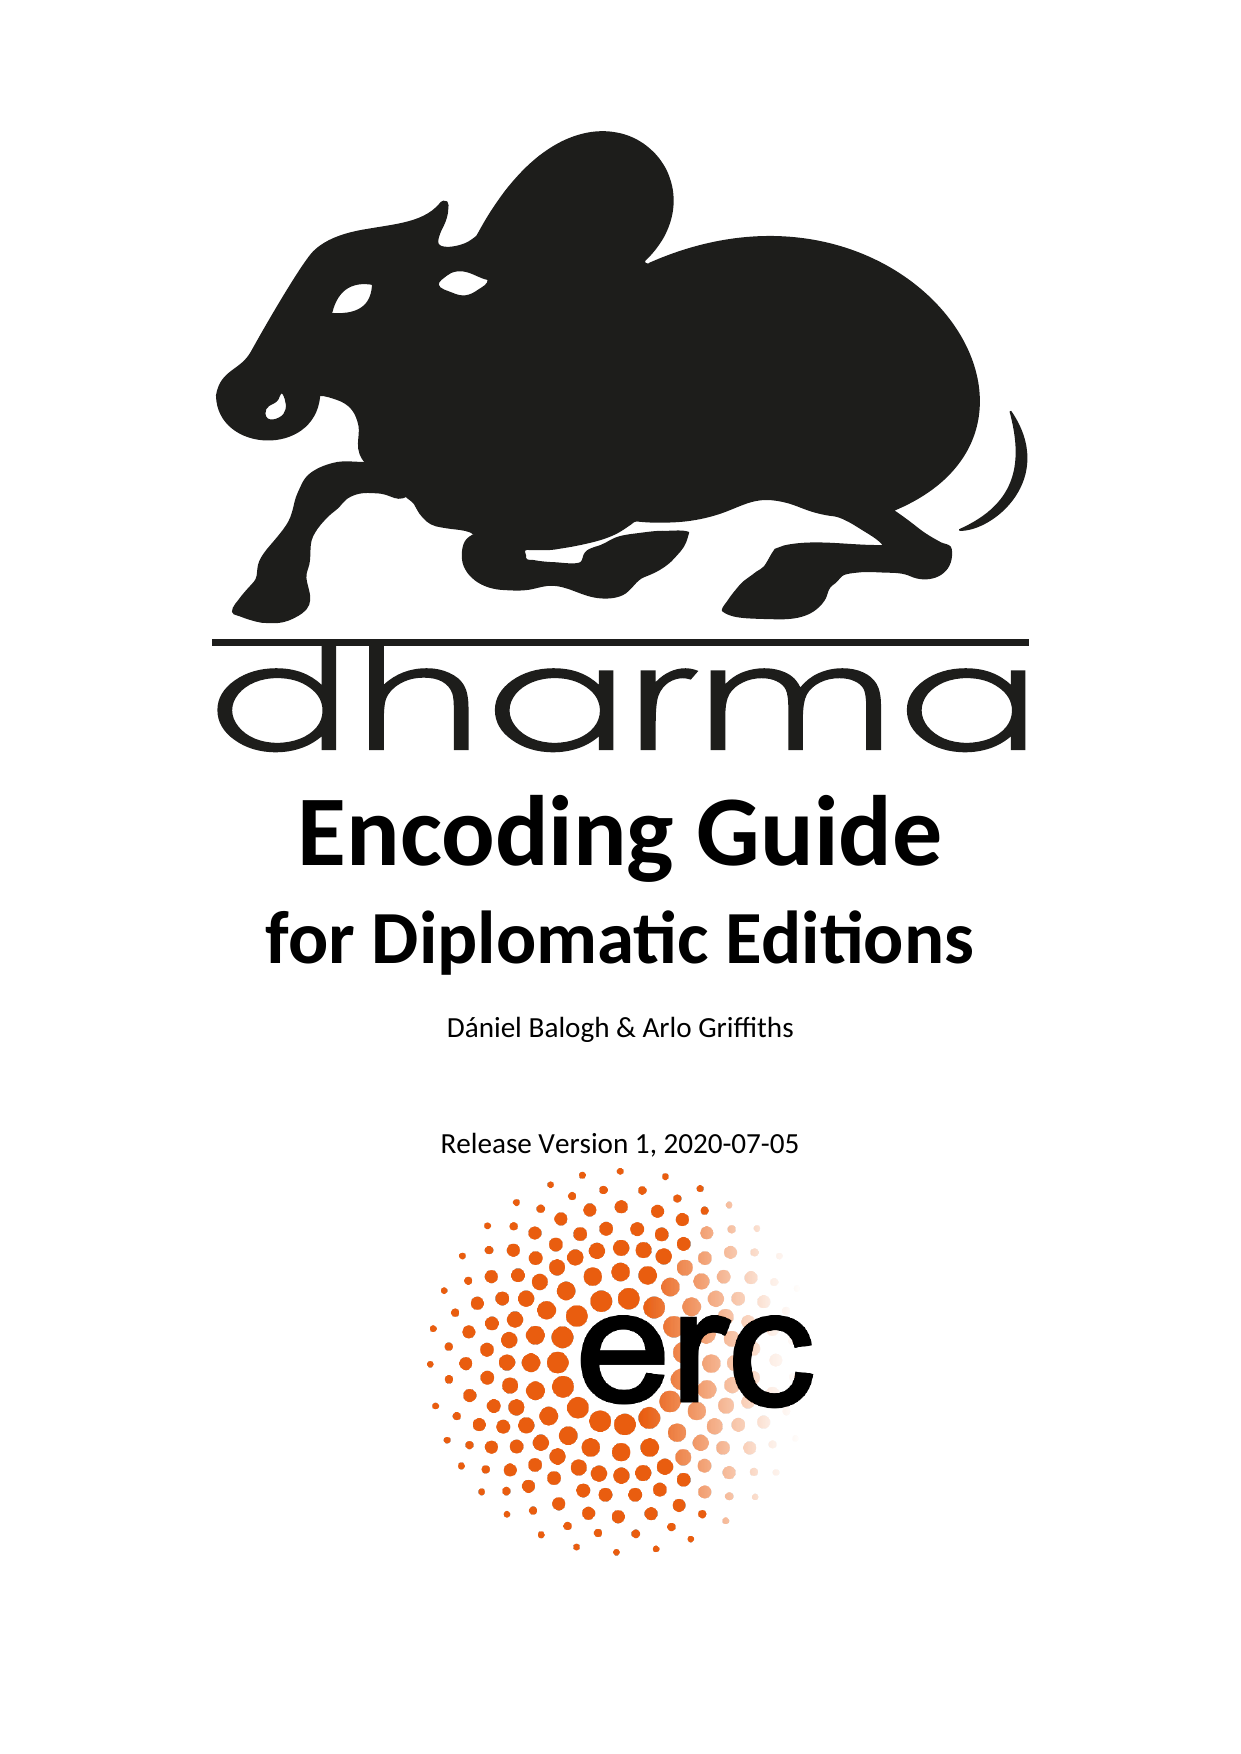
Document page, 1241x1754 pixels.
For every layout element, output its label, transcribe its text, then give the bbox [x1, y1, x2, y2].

picture [422, 1163, 818, 1560]
text Release Version 1, 2020-07-05 [118, 1124, 1122, 1161]
text Dániel Balogh & Arlo Griffiths [118, 1007, 1122, 1044]
title Encoding Guide for Diplomatic Editions [118, 118, 1122, 982]
